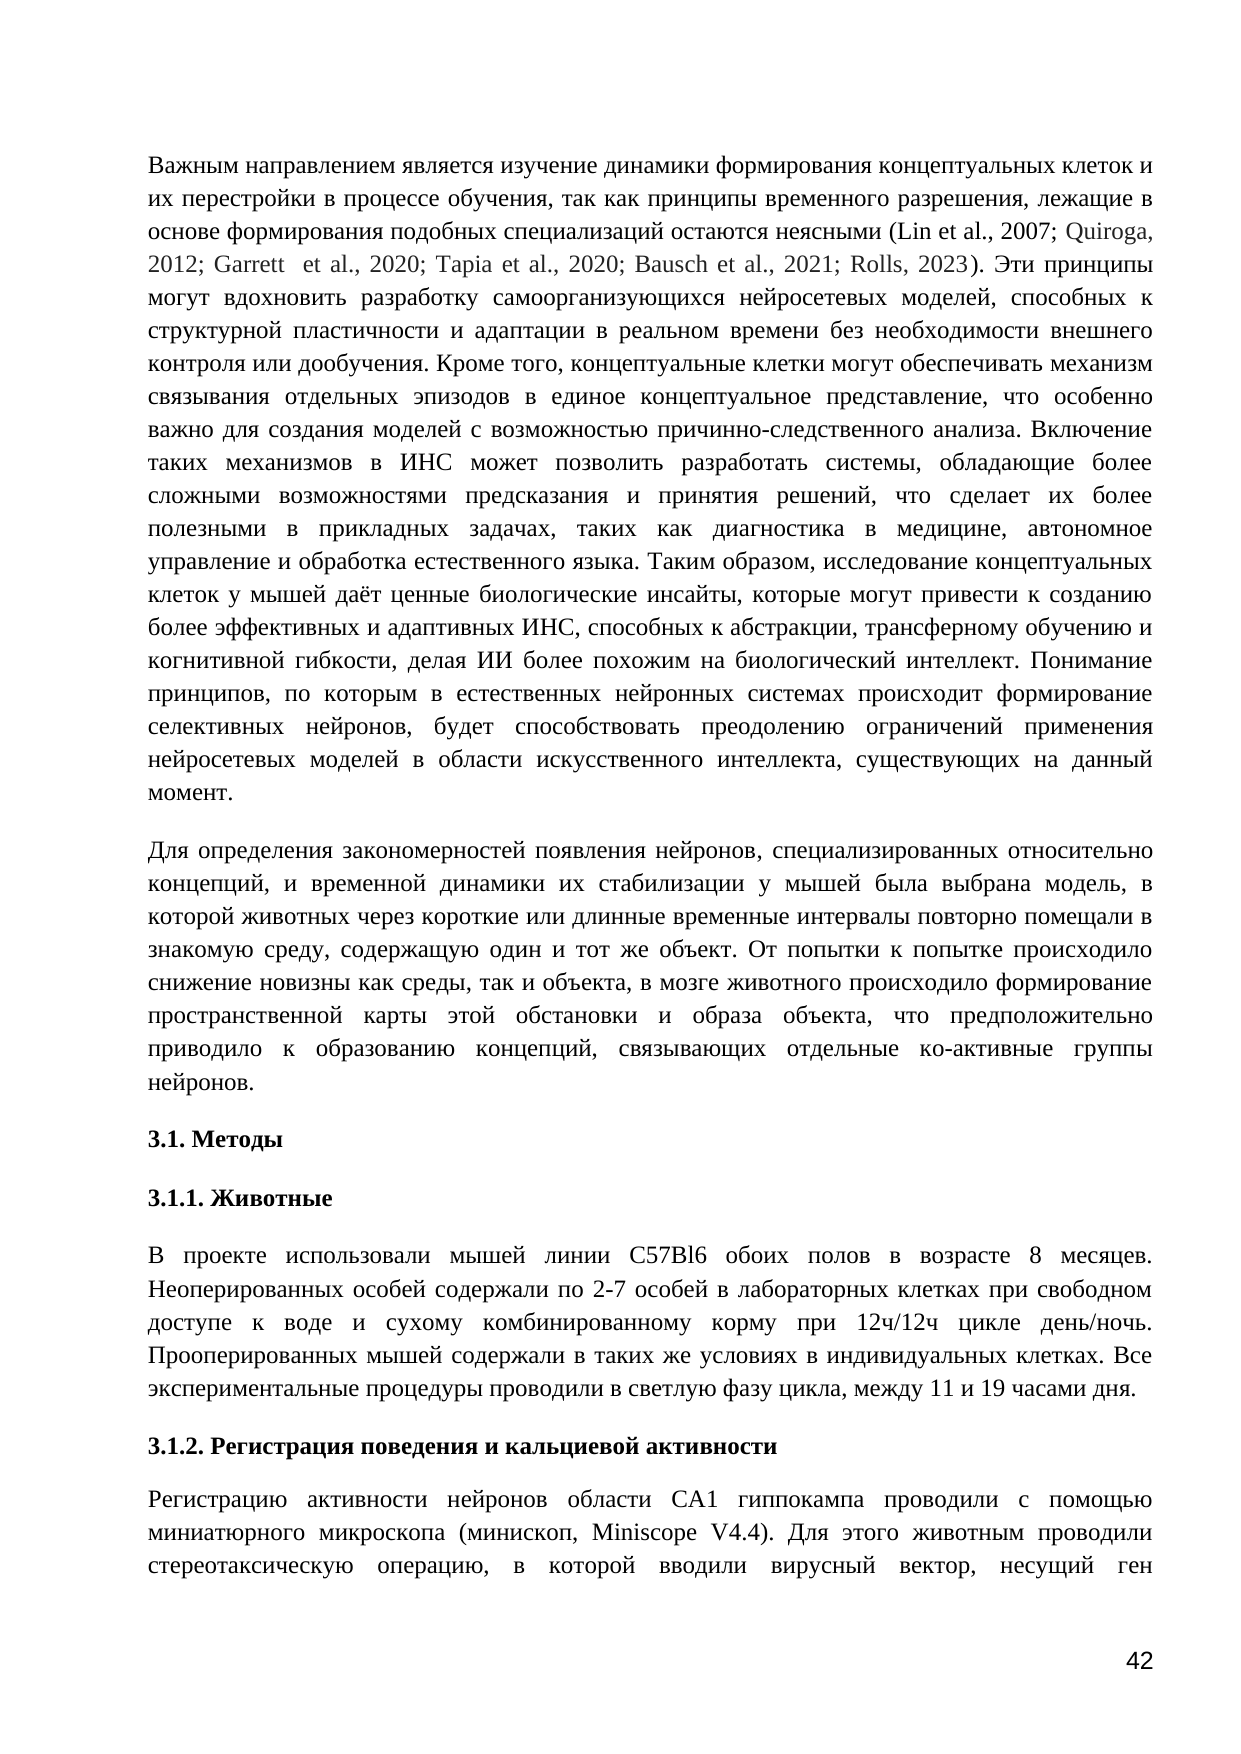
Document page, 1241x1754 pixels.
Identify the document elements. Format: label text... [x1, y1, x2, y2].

subtitle 3.1.2. Регистрация поведения и кальциевой активности [148, 1431, 1153, 1459]
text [148, 1484, 1153, 1579]
text Для определения закономерностей появления нейронов, специализированных относительно концепций, и временной динамики их стабилизации у мышей была выбрана модель, в которой животных через короткие или длинные временные интервалы повторно помещали в знакомую среду, содержащую один и тот же объект. От попытки к попытке происходило снижение новизны как среды, так и объекта, в мозге животного происходило формирование пространственной карты этой обстановки и образа объекта, что предположительно приводило к образованию концепций, связывающих отдельные ко-активные группы нейронов. [148, 835, 1153, 1095]
text В проекте использовали мышей линии С57Bl6 обоих полов в возрасте 8 месяцев. Неоперированных особей содержали по 2-7 особей в лабораторных клетках при свободном доступе к воде и сухому комбинированному корму при 12ч/12ч цикле день/ночь. Прооперированных мышей содержали в таких же условиях в индивидуальных клетках. Все экспериментальные процедуры проводили в светлую фазу цикла, между 11 и 19 часами дня. [148, 1241, 1153, 1401]
text Важным направлением является изучение динамики формирования концептуальных клеток и их перестройки в процессе обучения, так как принципы временного разрешения, лежащие в основе формирования подобных специализаций остаются неясными (Lin et al., 2007; Quiroga, 2012; Garrett et al., 2020; Tapia et al., 2020; Bausch et al., 2021; Rolls, 2023). Эти принципы могут вдохновить разработку самоорганизующихся нейросетевых моделей, способных к структурной пластичности и адаптации в реальном времени без необходимости внешнего контроля или дообучения. Кроме того, концептуальные клетки могут обеспечивать механизм связывания отдельных эпизодов в единое концептуальное представление, что особенно важно для создания моделей с возможностью причинно-следственного анализа. Включение таких механизмов в ИНС может позволить разработать системы, обладающие более сложными возможностями предсказания и принятия решений, что сделает их более полезными в прикладных задачах, таких как диагностика в медицине, автономное управление и обработка естественного языка. Таким образом, исследование концептуальных клеток у мышей даёт ценные биологические инсайты, которые могут привести к созданию более эффективных и адаптивных ИНС, способных к абстракции, трансферному обучению и когнитивной гибкости, делая ИИ более похожим на биологический интеллект. Понимание принципов, по которым в естественных нейронных системах происходит формирование селективных нейронов, будет способствовать преодолению ограничений применения нейросетевых моделей в области искусственного интеллекта, существующих на данный момент. [148, 150, 1153, 806]
subtitle 3.1.1. Животные [148, 1183, 1153, 1211]
subtitle 3.1. Методы [148, 1124, 1153, 1153]
